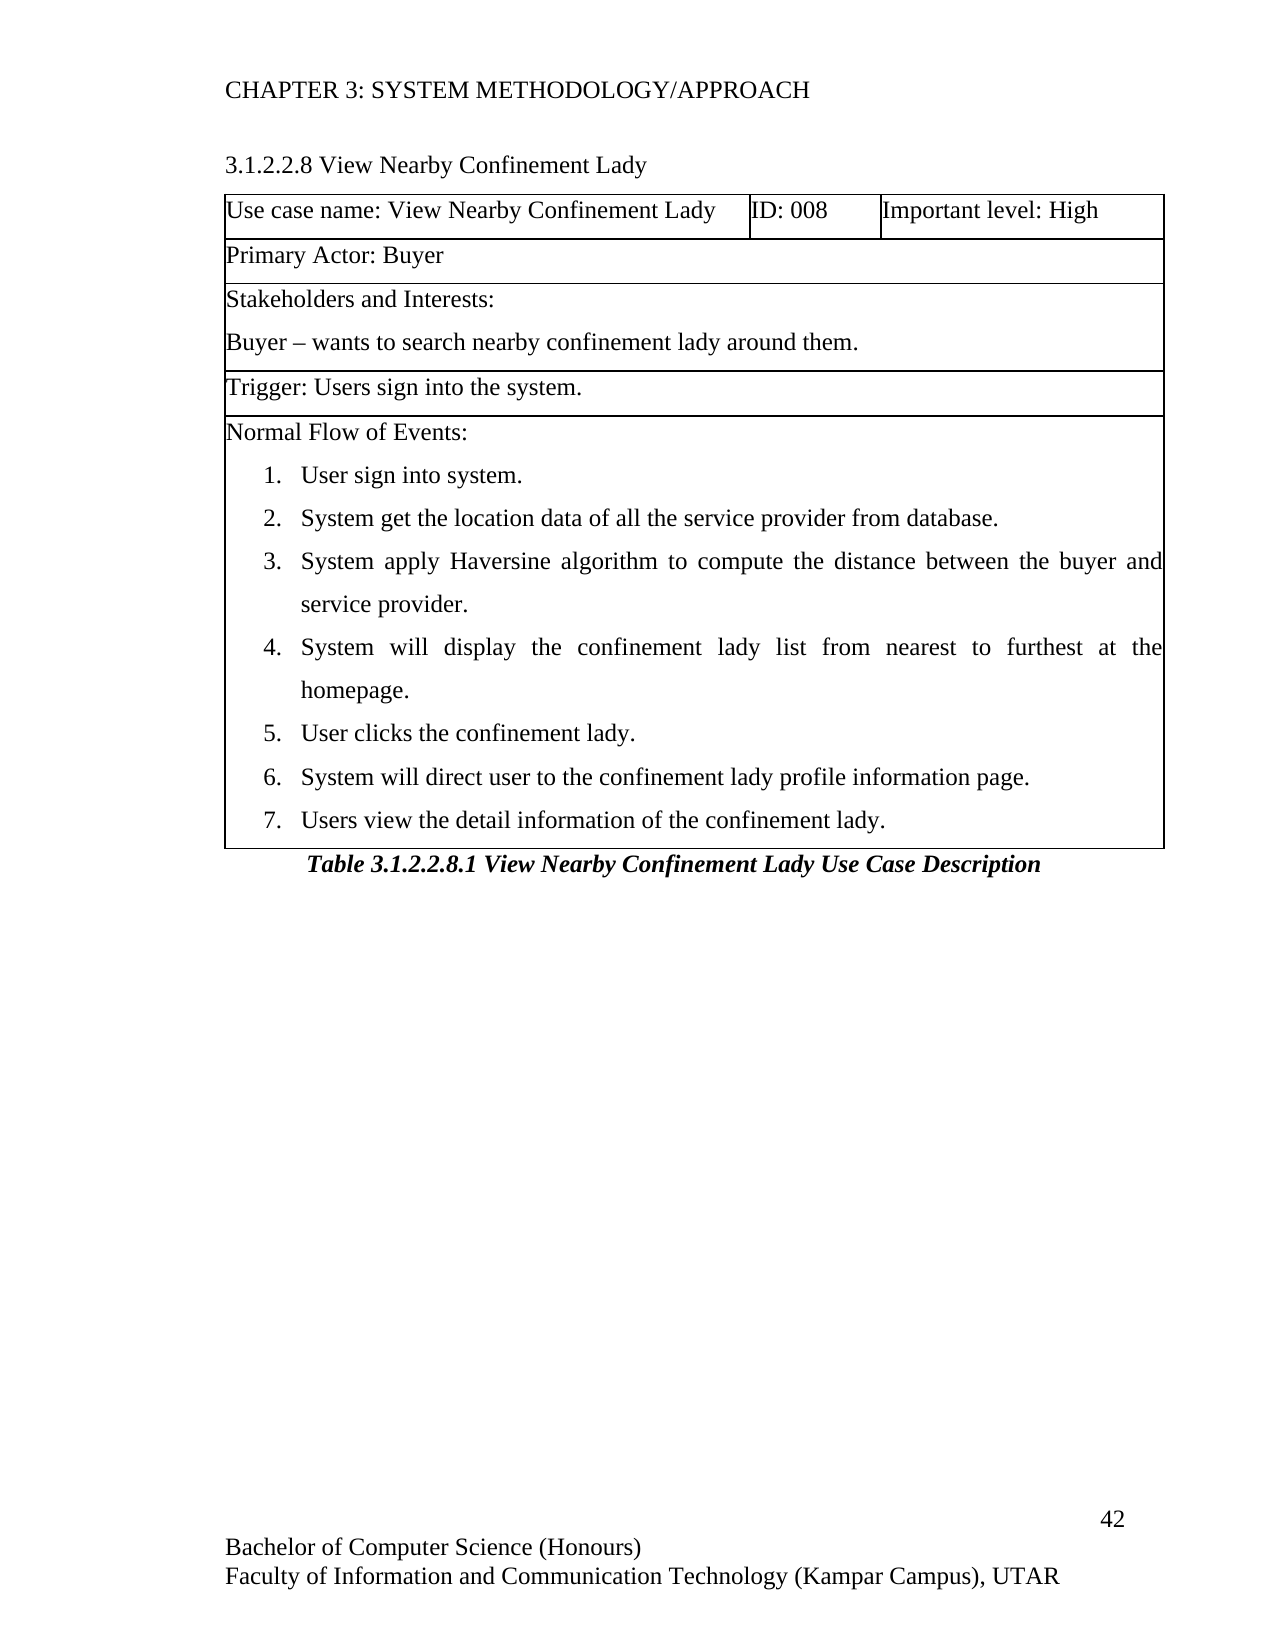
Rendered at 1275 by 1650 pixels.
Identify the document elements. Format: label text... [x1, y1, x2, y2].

table_header ID: 008 [751, 195, 880, 238]
table_cell Stakeholders and Interests: Buyer – wants to search nearby confinement lady around them. [226, 284, 1163, 370]
list 3.1.2.2.8 View Nearby Confinement Lady [225, 150, 1125, 179]
table_cell Trigger: Users sign into the system. [226, 372, 1163, 415]
table_cell Normal Flow of Events: User sign into system. System get the location data of all the service provider from database. System apply Haversine algorithm to compute the distance between the buyer and service provider. System will display the confinement lady list from nearest to furthest at the homepage. User clicks the confinement lady. System will direct user to the confinement lady profile information page. Users view the detail information of the confinement lady. [226, 417, 1163, 848]
table_header Use case name: View Nearby Confinement Lady [226, 195, 749, 238]
table_header Important level: High [882, 195, 1163, 238]
table_cell Primary Actor: Buyer [226, 240, 1163, 283]
text Table 3.1.2.2.8.1 View Nearby Confinement Lady Use Case Description [225, 849, 1125, 877]
